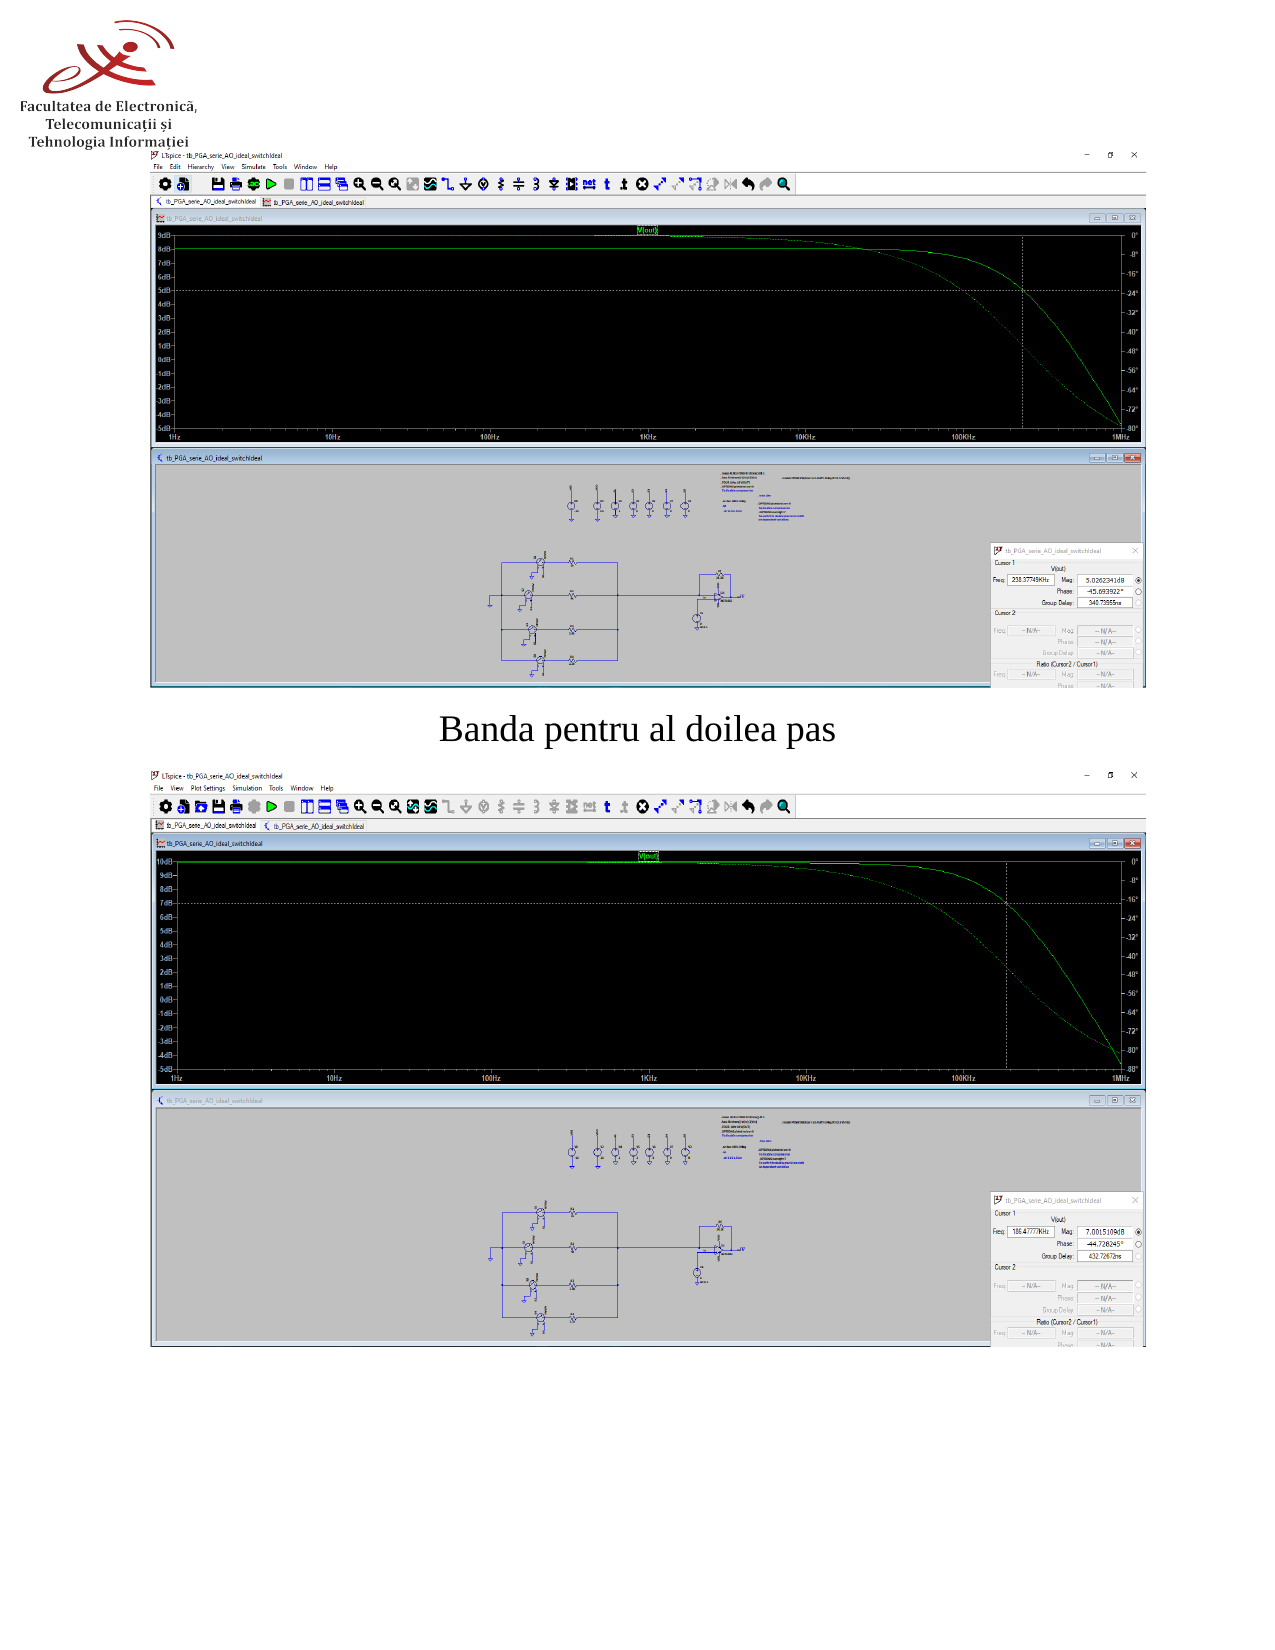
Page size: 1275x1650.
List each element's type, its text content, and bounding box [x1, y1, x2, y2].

text Banda pentru al doilea pas [150, 706, 1125, 749]
picture [150, 769, 1147, 1347]
picture [20, 20, 1147, 688]
